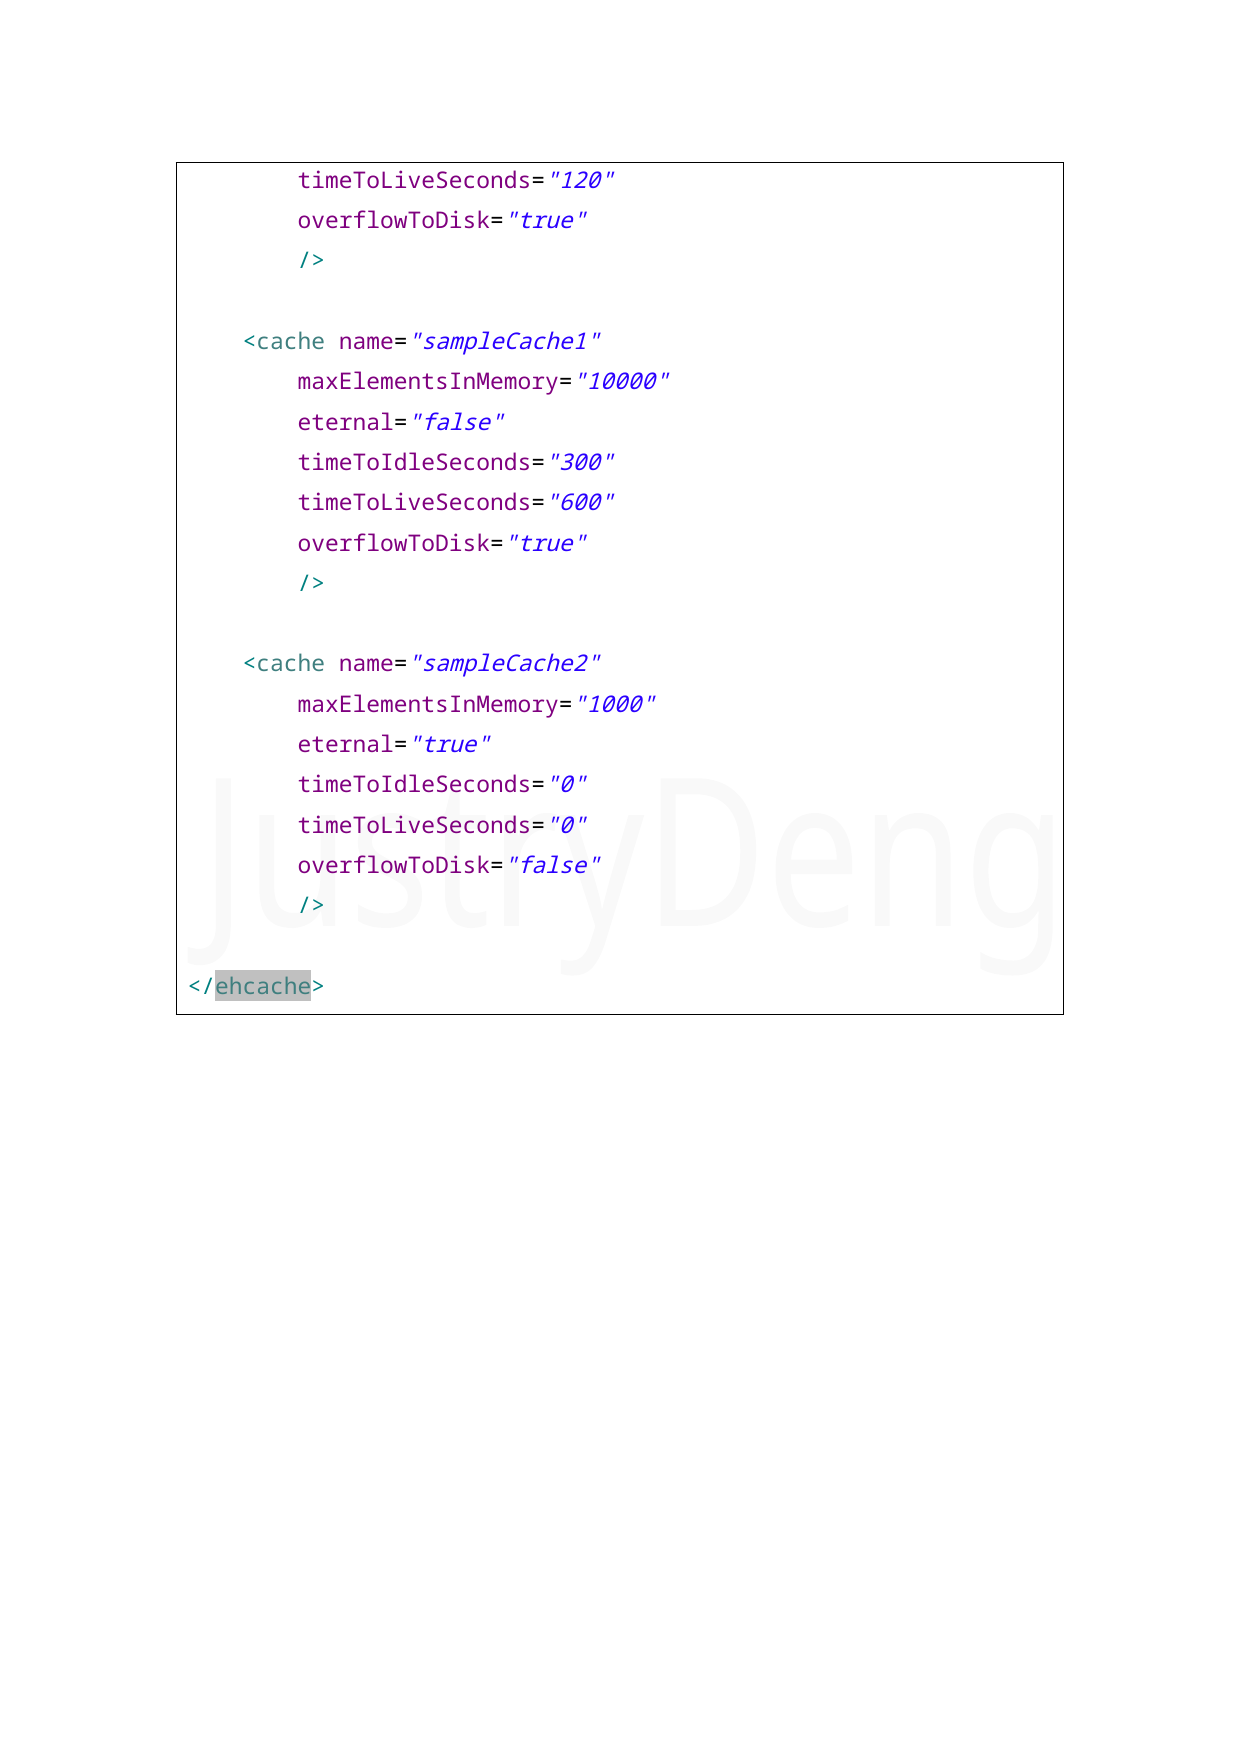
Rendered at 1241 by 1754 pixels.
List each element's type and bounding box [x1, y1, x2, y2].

table_header [177, 163, 1063, 1014]
